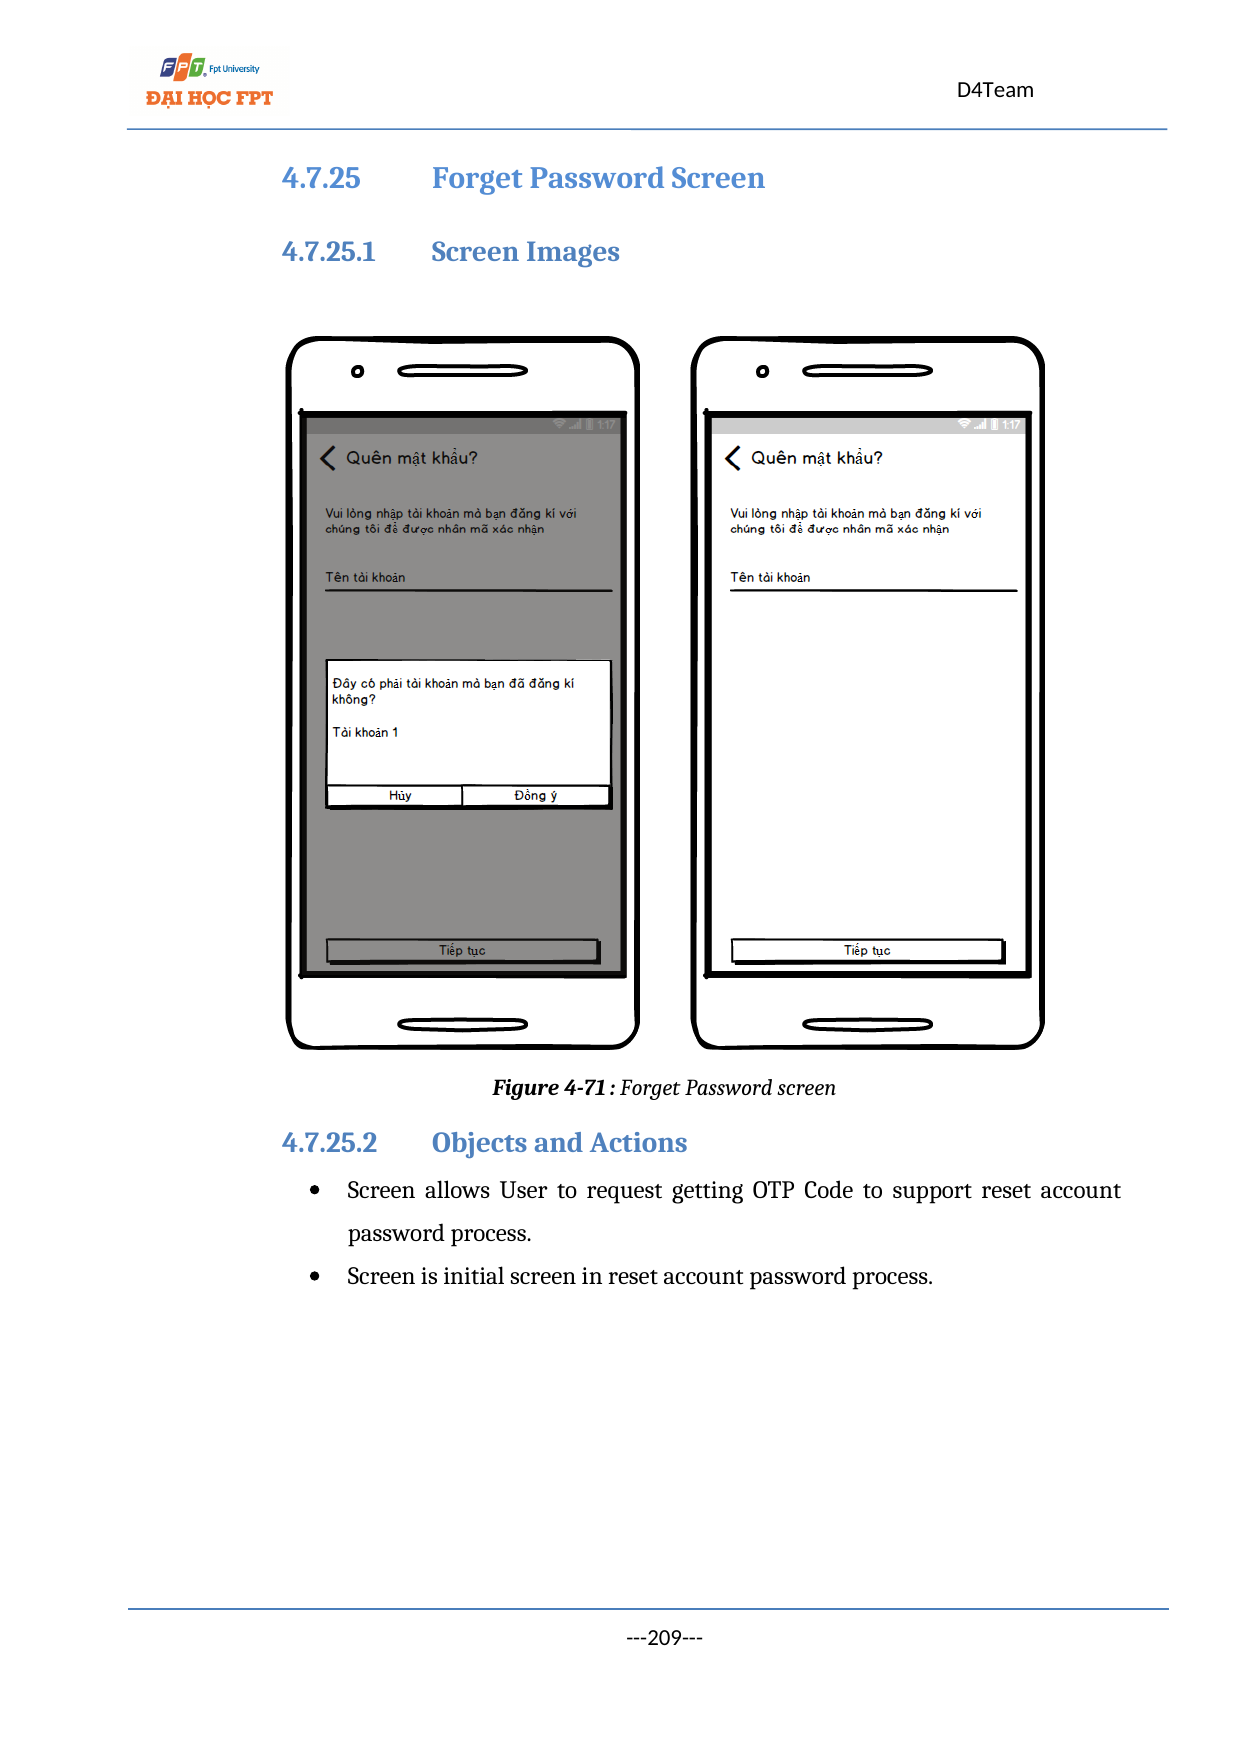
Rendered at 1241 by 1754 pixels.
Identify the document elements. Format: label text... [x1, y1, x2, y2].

picture [689, 336, 1045, 1050]
text Figure 4-71 : Forget Password screen [207, 1075, 1122, 1101]
subtitle Objects and Actions [282, 1126, 1122, 1159]
picture [284, 336, 640, 1050]
list Screen is initial screen in reset account password process. [310, 1262, 1122, 1291]
subtitle Screen Images [282, 235, 1122, 268]
picture [129, 46, 290, 116]
subtitle Forget Password Screen [282, 160, 1122, 196]
list Screen allows User to request getting OTP Code to support reset account password process. [310, 1176, 1122, 1248]
